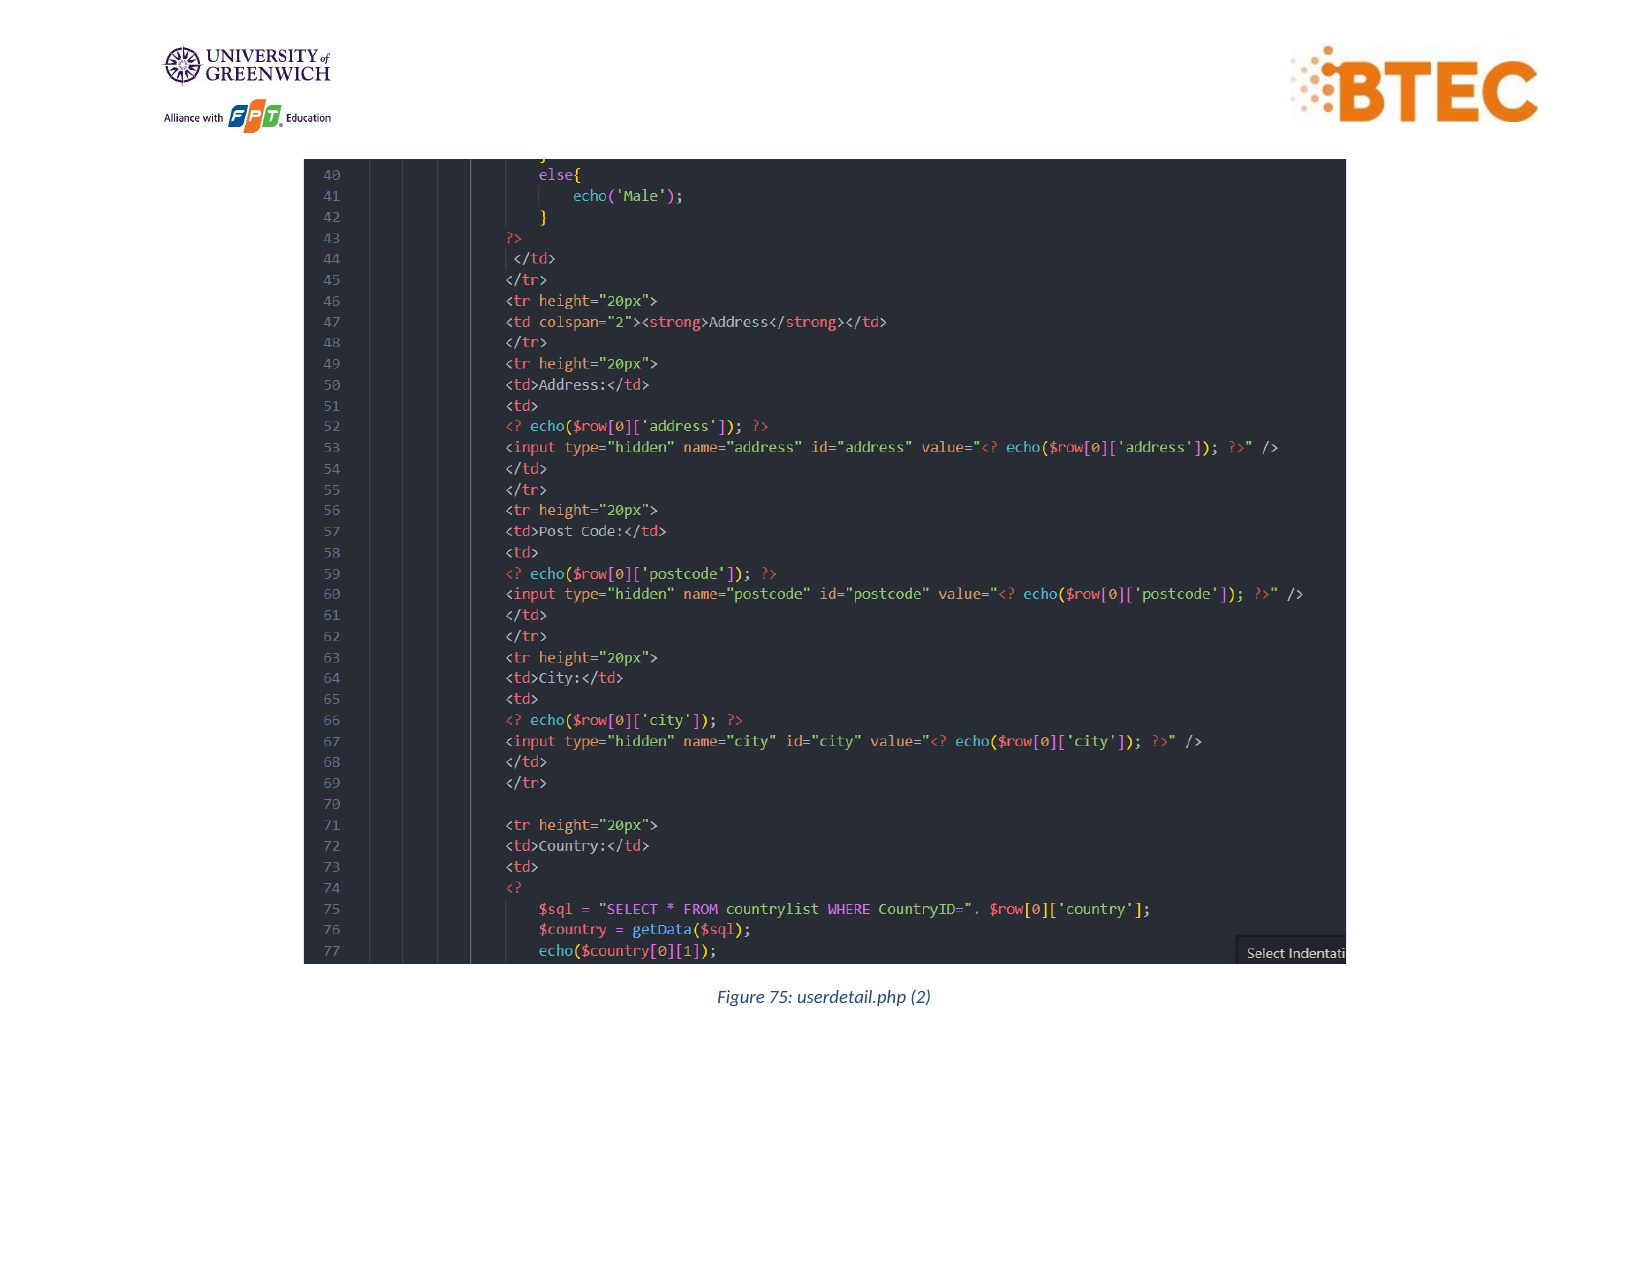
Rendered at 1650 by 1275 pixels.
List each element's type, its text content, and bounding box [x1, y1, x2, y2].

picture [1290, 46, 1538, 122]
text Figure 75: userdetail.php (2) [150, 985, 1500, 1008]
picture [150, 32, 343, 144]
picture [303, 159, 1347, 964]
